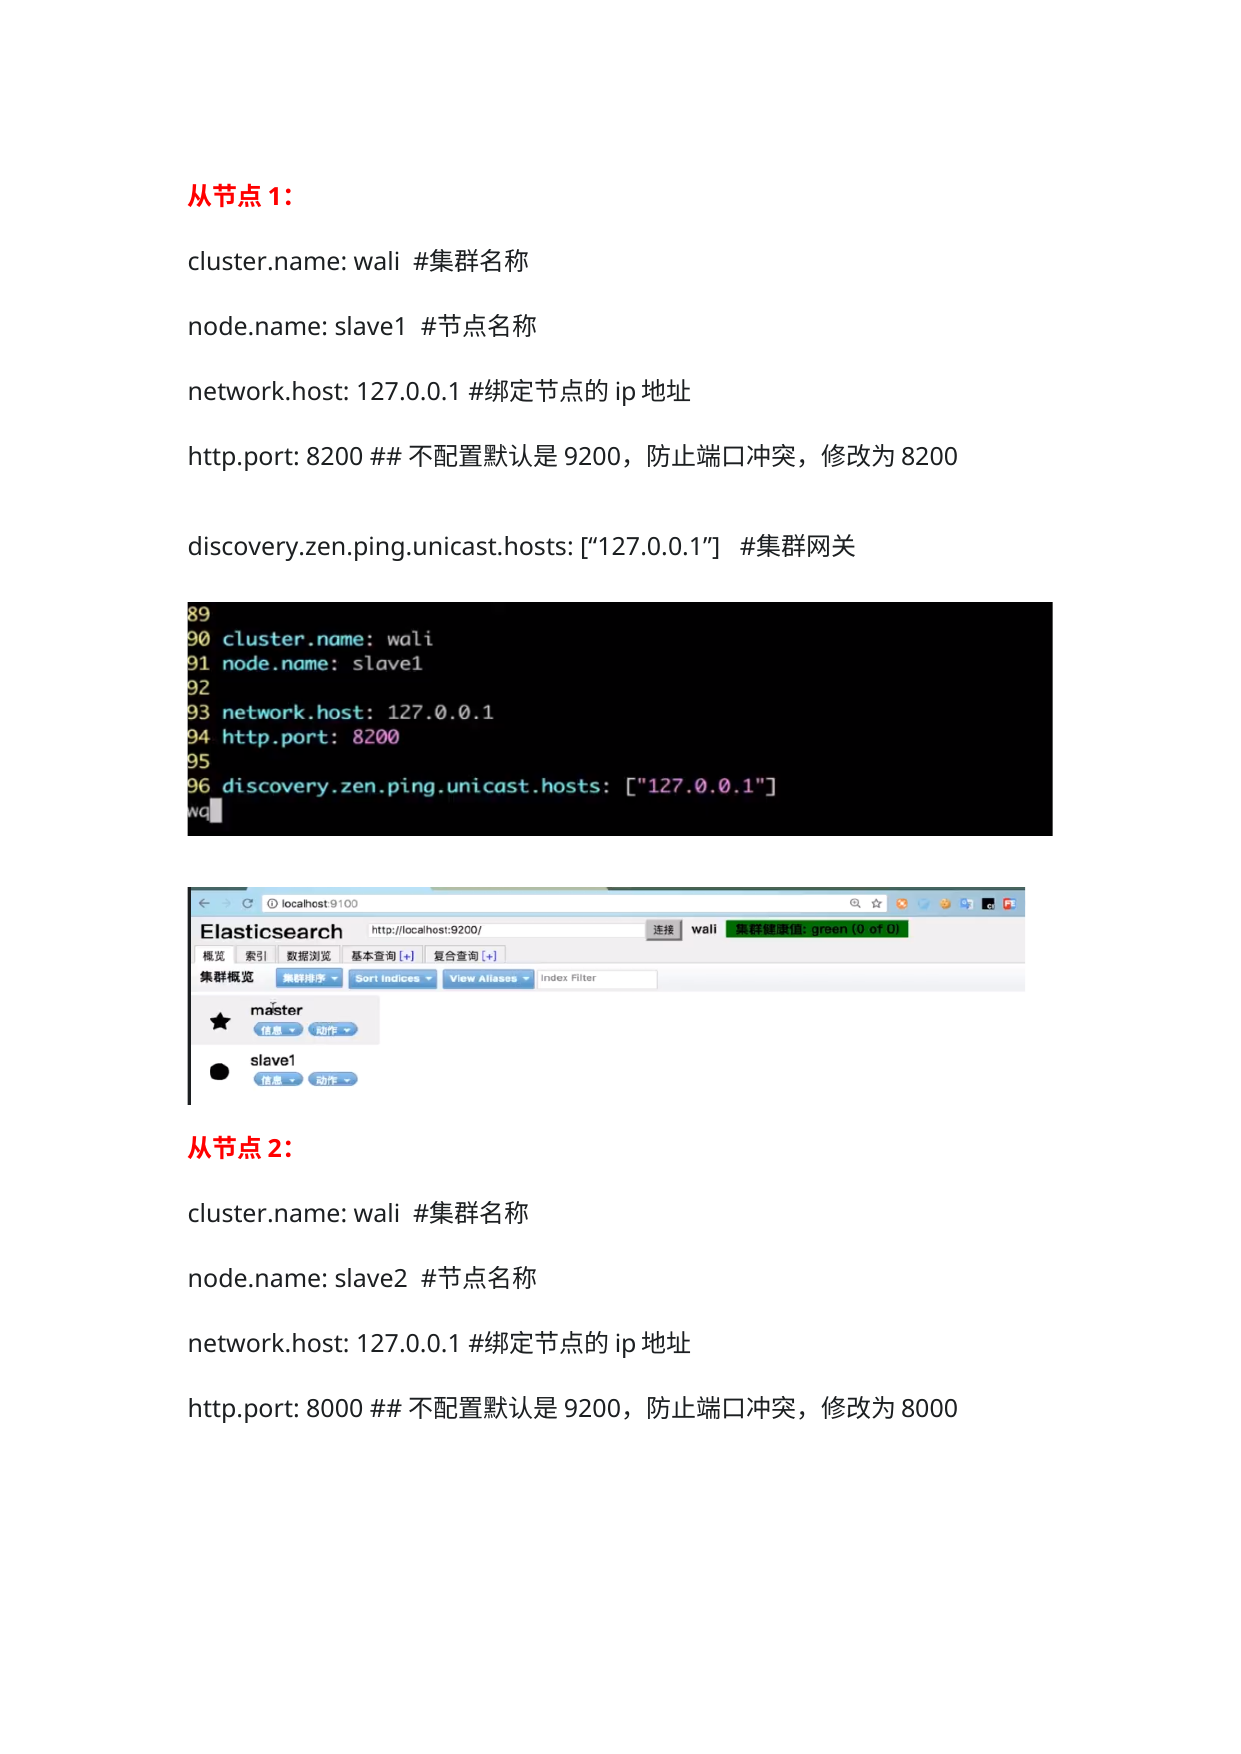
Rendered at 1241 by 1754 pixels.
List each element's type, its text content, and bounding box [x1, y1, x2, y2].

text discovery.zen.ping.unicast.hosts: [“127.0.0.1”] #集群网关 [187, 512, 1053, 577]
text node.name: slave2 #节点名称 [187, 1244, 1053, 1309]
text cluster.name: wali #集群名称 [187, 227, 1053, 292]
text 从节点2： [187, 1114, 1053, 1179]
picture [187, 602, 1053, 836]
text network.host: 127.0.0.1 #绑定节点的ip地址 [187, 1309, 1053, 1374]
text http.port: 8000 ## 不配置默认是9200，防止端口冲突，修改为8000 [187, 1374, 1053, 1439]
text network.host: 127.0.0.1 #绑定节点的ip地址 [187, 357, 1053, 422]
text cluster.name: wali #集群名称 [187, 1179, 1053, 1244]
text 从节点1： [187, 162, 1053, 227]
text http.port: 8200 ## 不配置默认是9200，防止端口冲突，修改为8200 [187, 422, 1053, 487]
text node.name: slave1 #节点名称 [187, 292, 1053, 357]
picture [187, 887, 1025, 1105]
